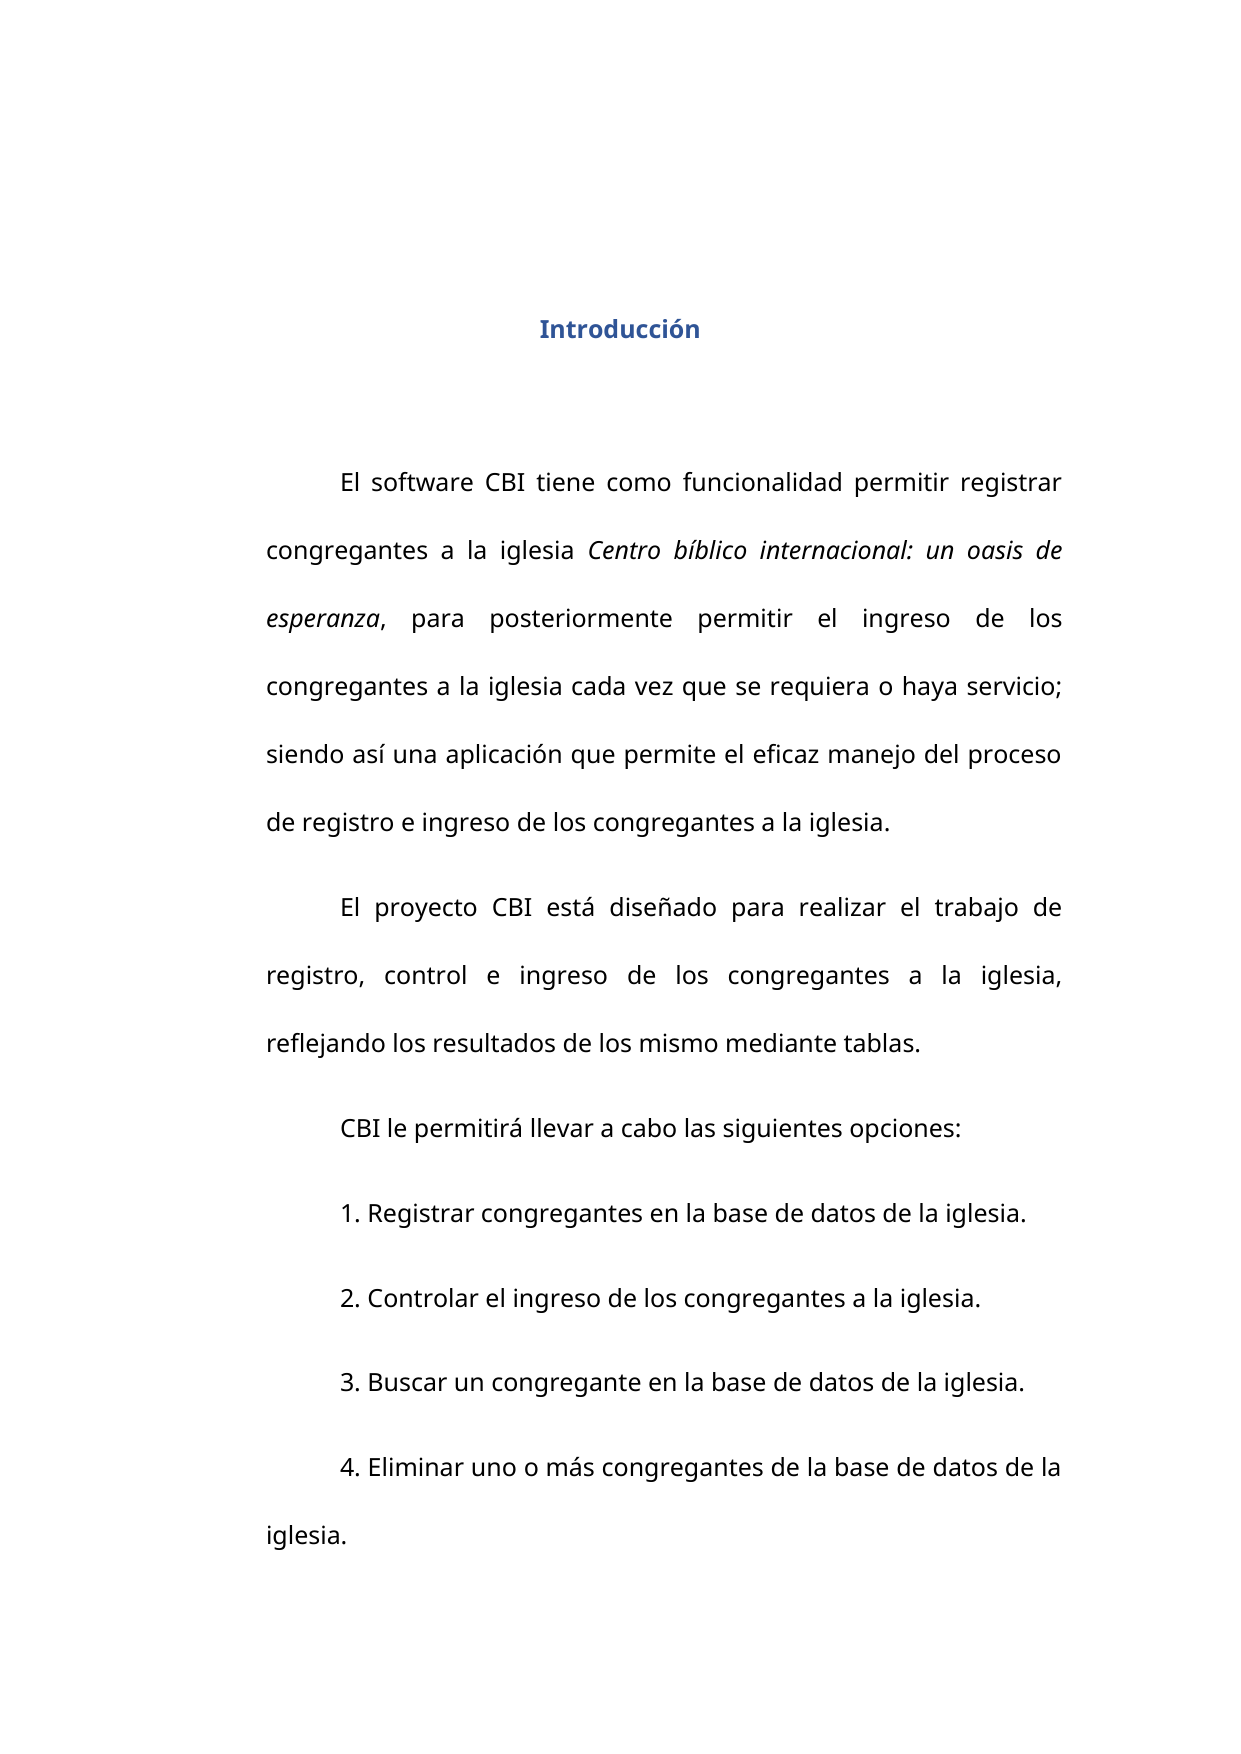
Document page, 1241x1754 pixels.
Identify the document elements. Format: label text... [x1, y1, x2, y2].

text 4. Eliminar uno o más congregantes de la base de datos de la iglesia. [266, 1450, 1063, 1552]
text CBI le permitirá llevar a cabo las siguientes opciones: [266, 1111, 1063, 1145]
text El software CBI tiene como funcionalidad permitir registrar congregantes a la iglesia Centro bíblico internacional: un oasis de esperanza, para posteriormente permitir el ingreso de los congregantes a la iglesia cada vez que se requiera o haya servicio; siendo así una aplicación que permite el eficaz manejo del proceso de registro e ingreso de los congregantes a la iglesia. [266, 464, 1063, 839]
text 2. Controlar el ingreso de los congregantes a la iglesia. [266, 1280, 1063, 1314]
text 1. Registrar congregantes en la base de datos de la iglesia. [266, 1196, 1063, 1229]
text 3. Buscar un congregante en la base de datos de la iglesia. [266, 1365, 1063, 1399]
text El proyecto CBI está diseñado para realizar el trabajo de registro, control e ingreso de los congregantes a la iglesia, reflejando los resultados de los mismo mediante tablas. [266, 890, 1063, 1060]
subtitle Introducción [177, 311, 1063, 345]
